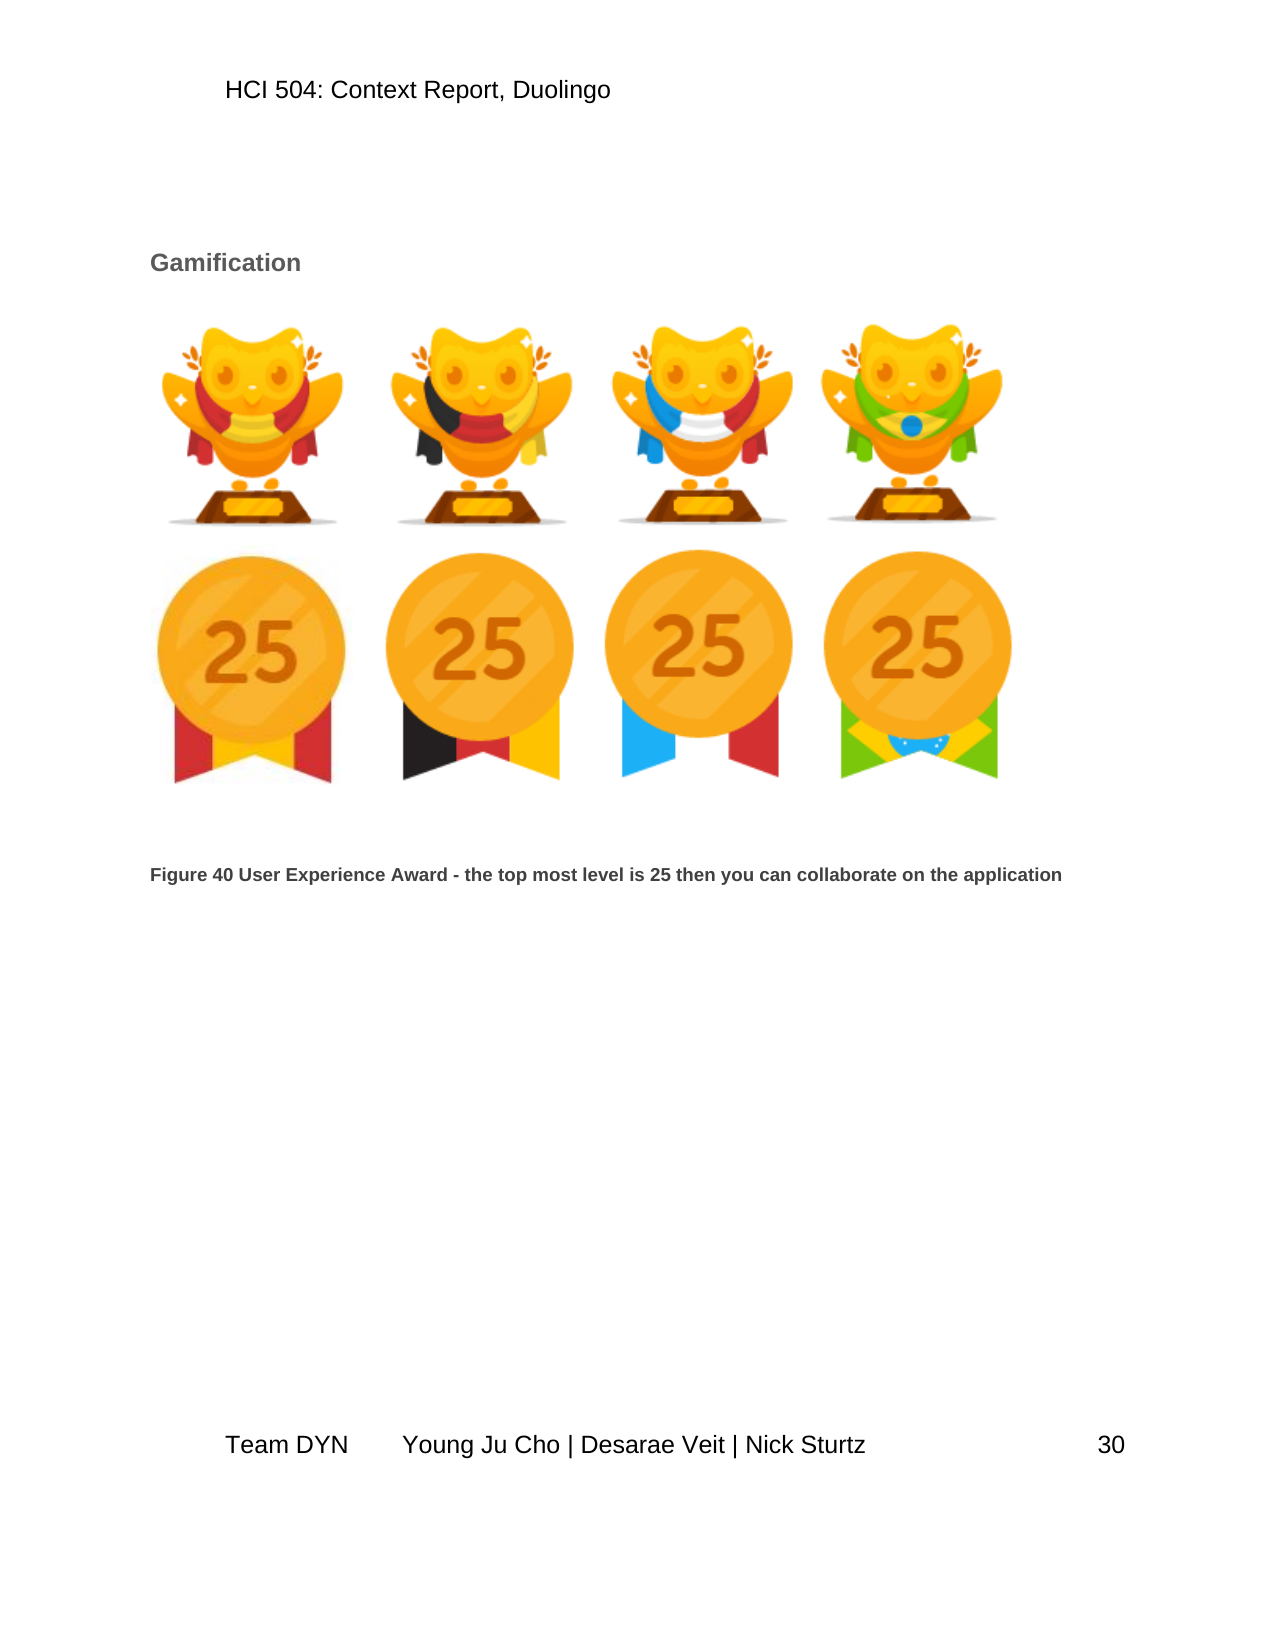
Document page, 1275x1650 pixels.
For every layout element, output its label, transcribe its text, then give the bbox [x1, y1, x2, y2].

table_header Figure 40 User Experience Award - the top most level is 25 then you can collaborate on the application [139, 306, 1136, 968]
subtitle Gamification [150, 248, 1125, 277]
picture [150, 306, 1025, 807]
